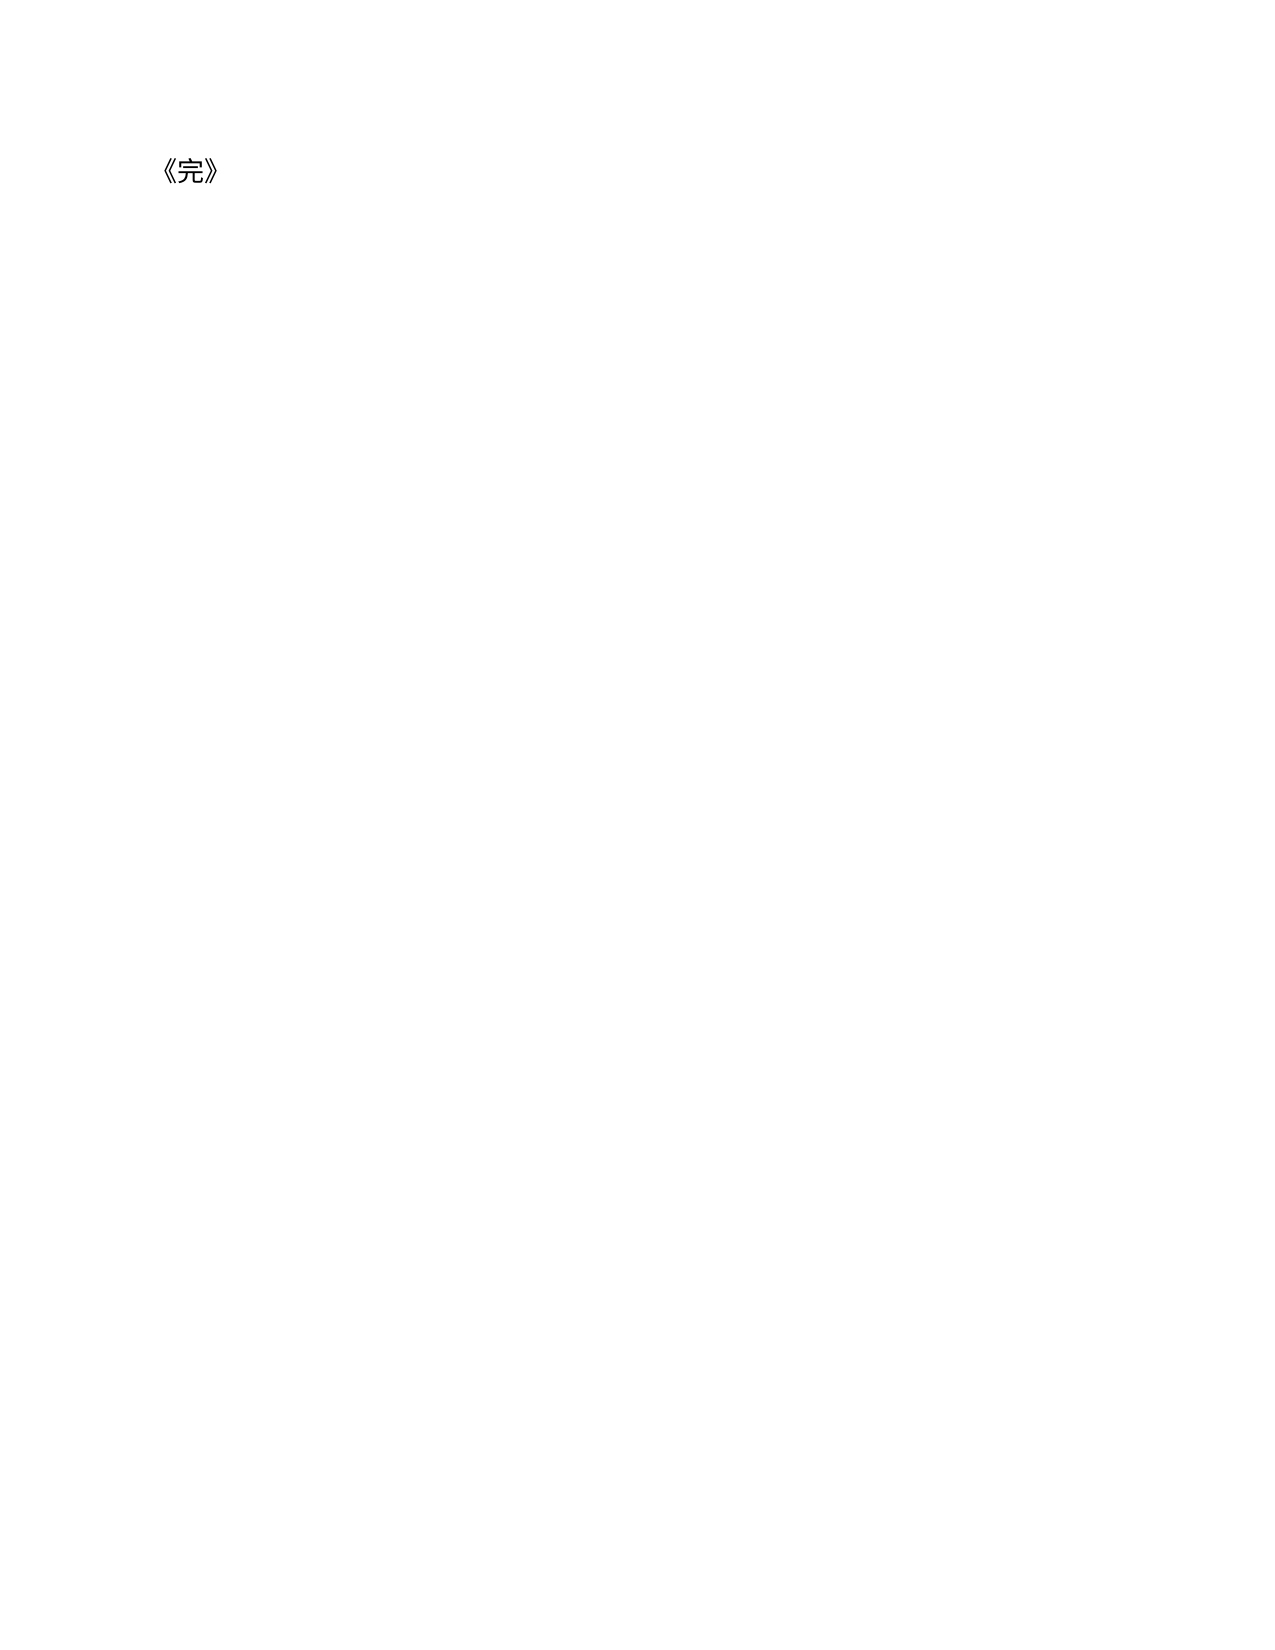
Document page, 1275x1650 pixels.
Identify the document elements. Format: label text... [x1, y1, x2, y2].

text 《完》 [150, 150, 1125, 189]
